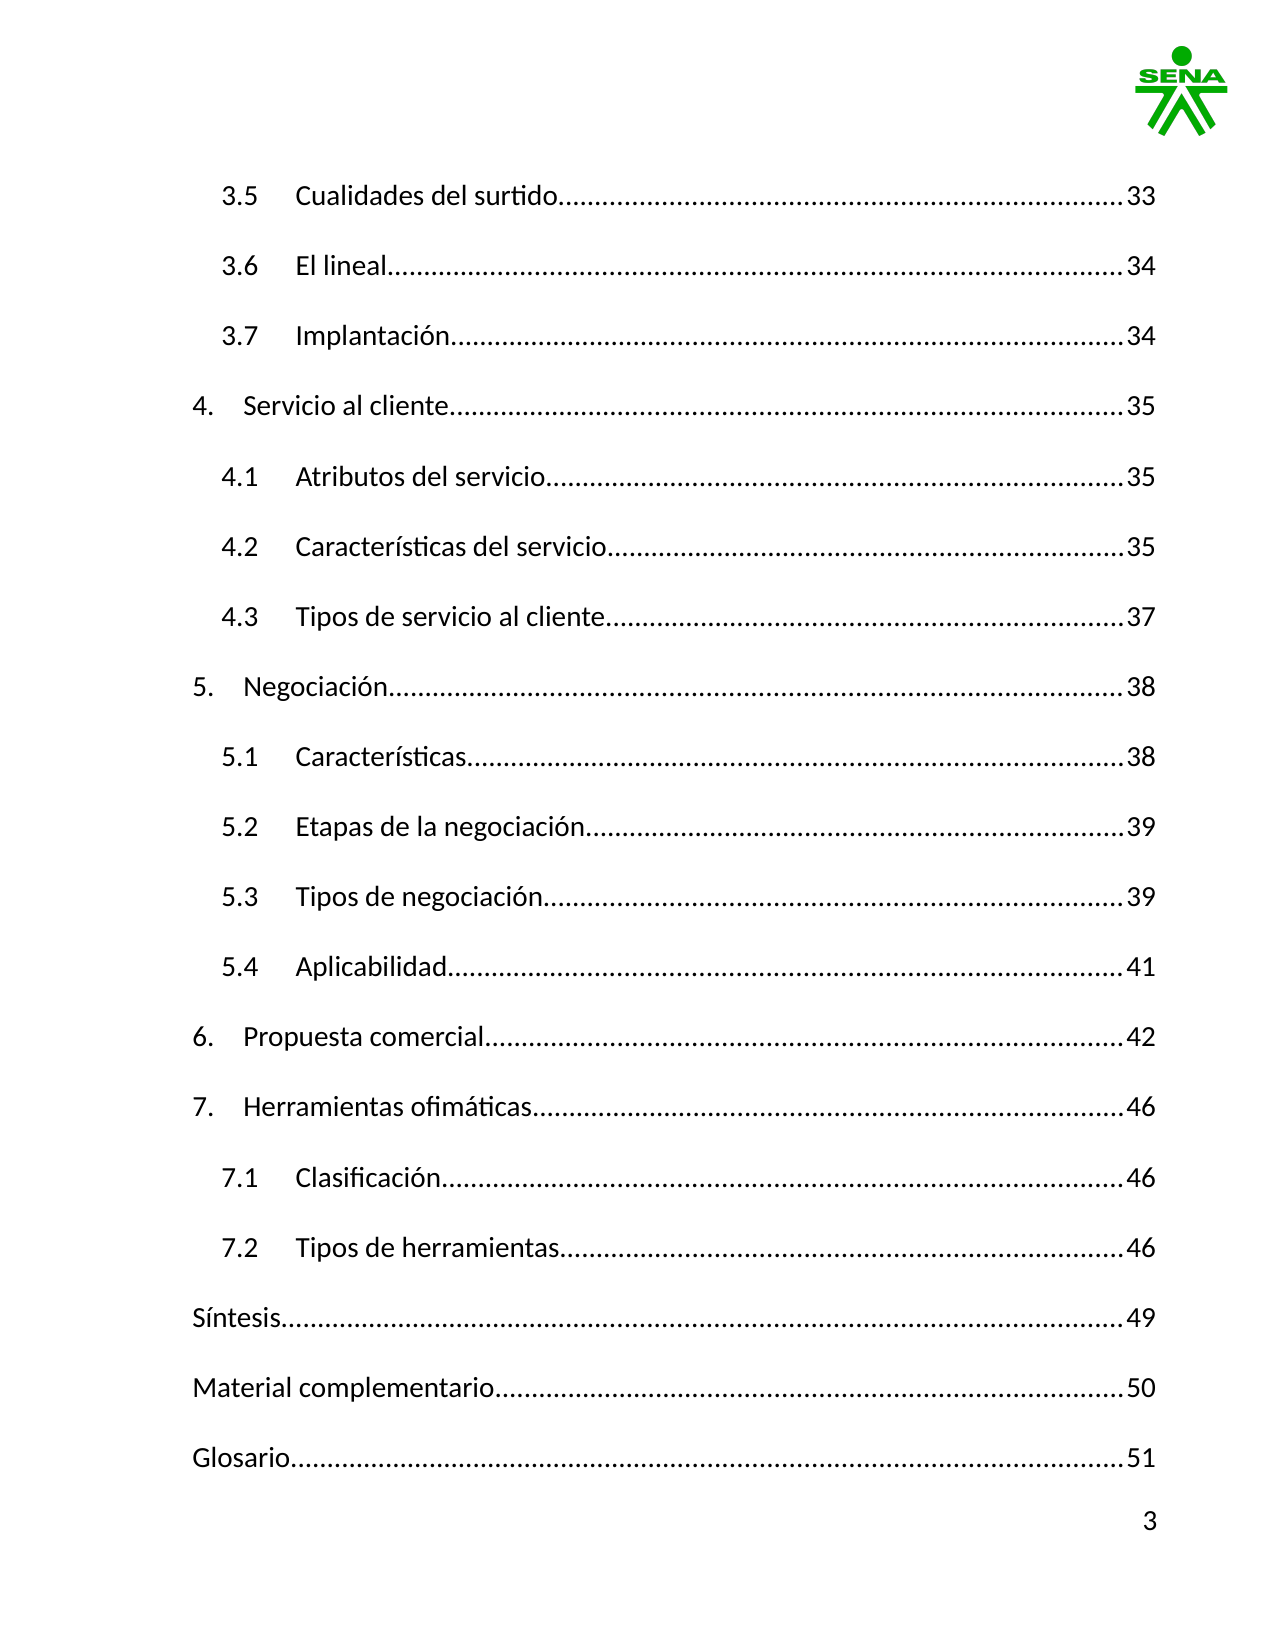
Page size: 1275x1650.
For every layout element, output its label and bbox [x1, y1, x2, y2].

picture [1135, 46, 1228, 136]
